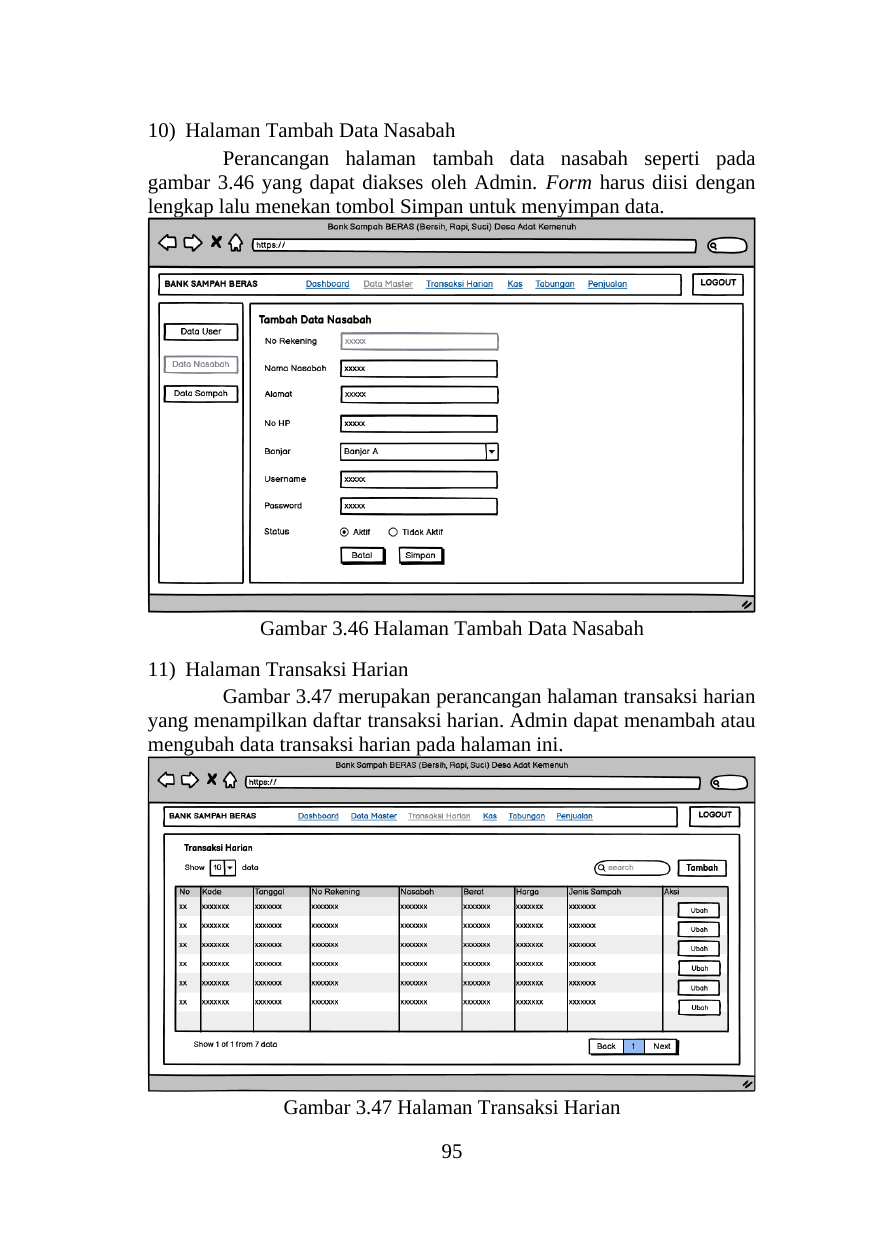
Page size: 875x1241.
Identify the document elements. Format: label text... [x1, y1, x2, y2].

text Gambar 3.46 Halaman Tambah Data Nasabah [148, 616, 756, 640]
picture [147, 756, 756, 1092]
text Gambar 3.47 merupakan perancangan halaman transaksi harian yang menampilkan daftar transaksi harian. Admin dapat menambah atau mengubah data transaksi harian pada halaman ini. [148, 684, 756, 756]
text Gambar 3.47 Halaman Transaksi Harian [148, 1095, 756, 1119]
subtitle Halaman Transaksi Harian [148, 656, 756, 681]
subtitle Halaman Tambah Data Nasabah [148, 118, 756, 142]
picture [147, 217, 756, 613]
text Perancangan halaman tambah data nasabah seperti pada gambar 3.46 yang dapat diakses oleh Admin. Form harus diisi dengan lengkap lalu menekan tombol Simpan untuk menyimpan data. [148, 146, 756, 217]
